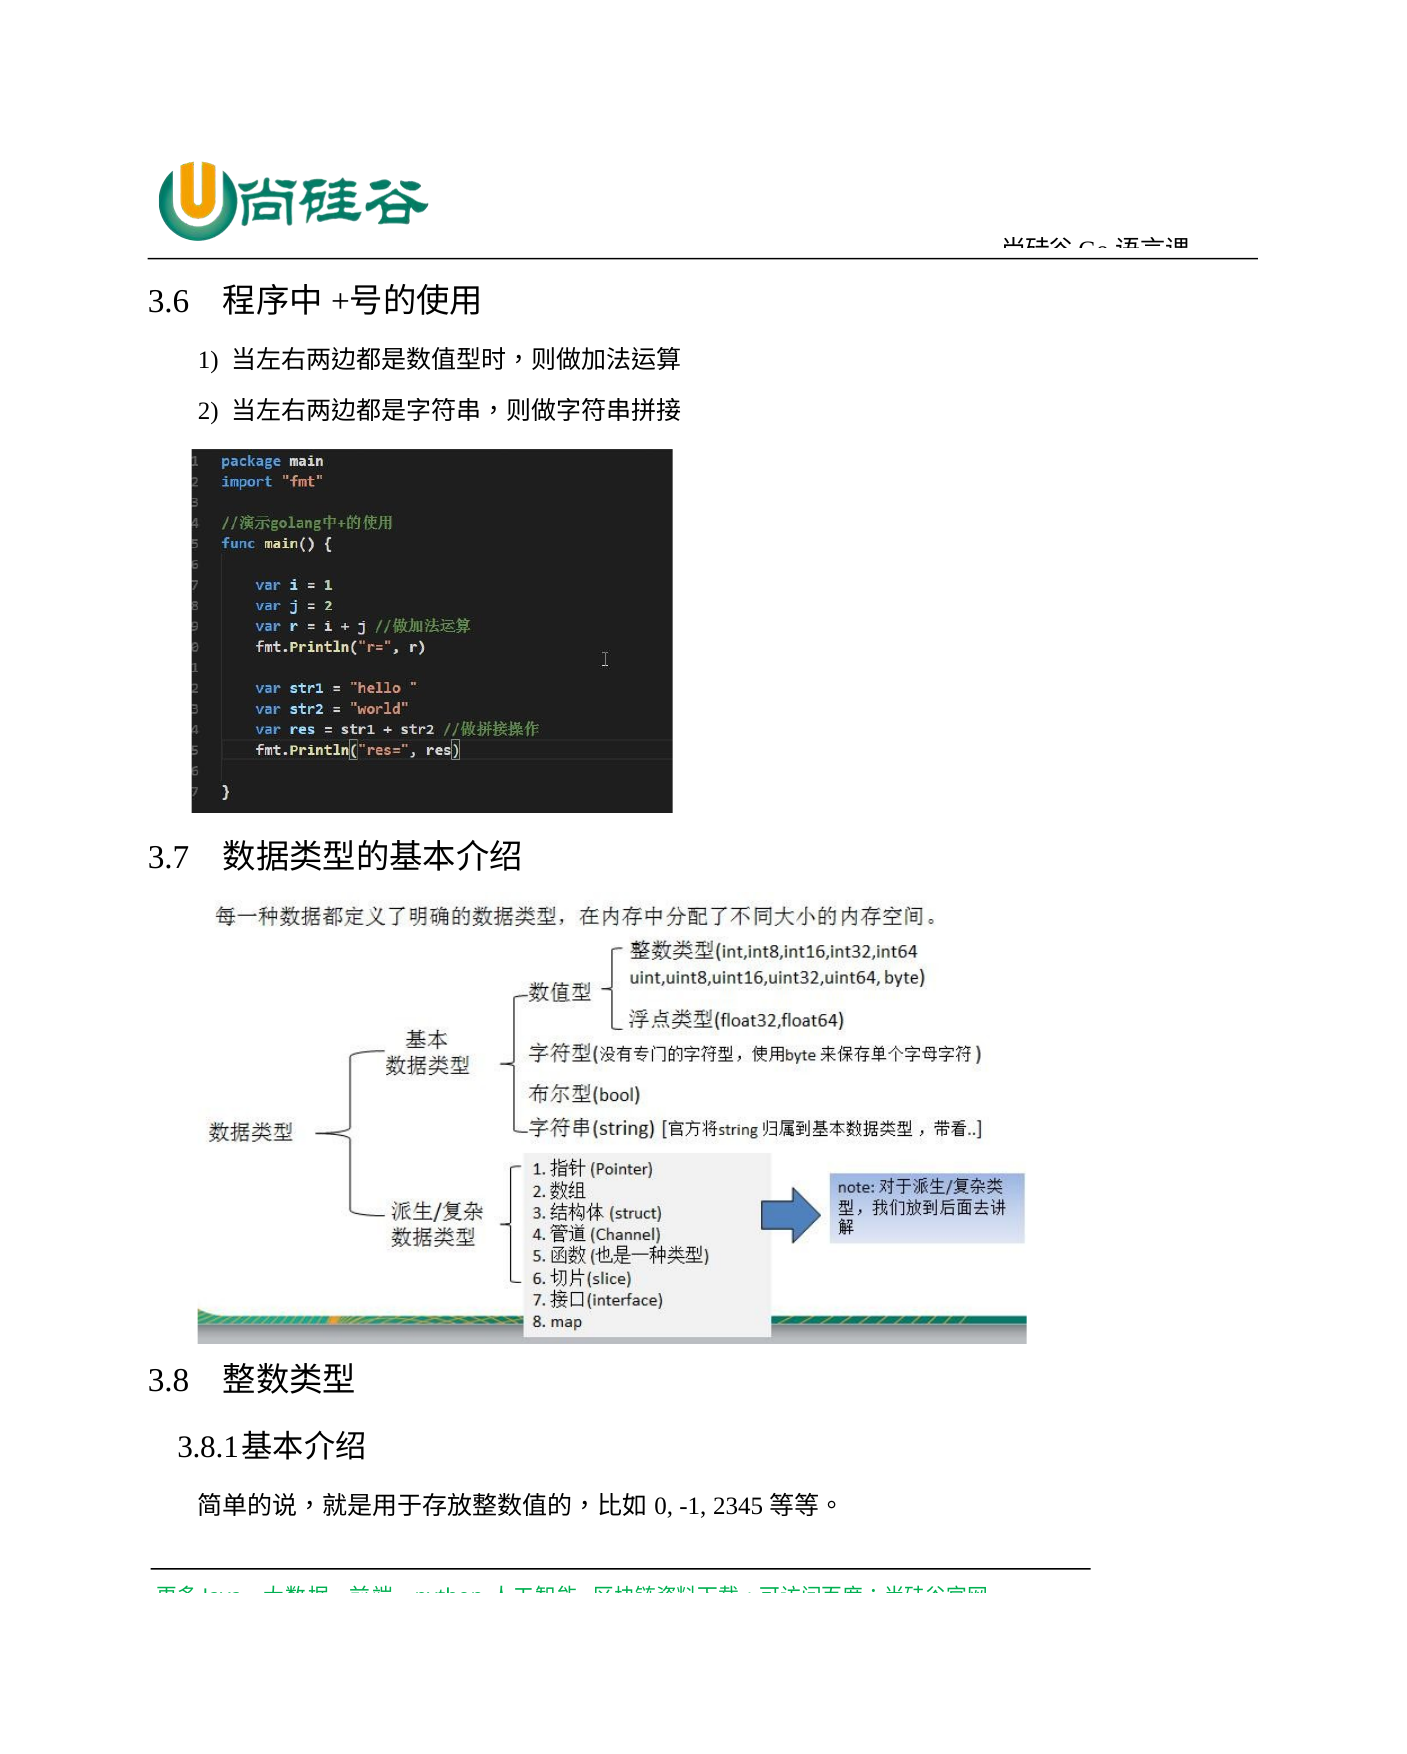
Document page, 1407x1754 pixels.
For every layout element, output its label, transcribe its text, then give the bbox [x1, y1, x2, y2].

list 程序中 +号的使用 [148, 277, 1319, 322]
picture [158, 161, 429, 241]
text 简单的说，就是用于存放整数值的，比如 0, -1, 2345 等等。 [198, 1488, 1319, 1522]
list 整数类型 [148, 1356, 1319, 1401]
list 当左右两边都是数值型时，则做加法运算 [198, 341, 1319, 376]
list 当左右两边都是字符串，则做字符串拼接 [198, 392, 1319, 426]
subtitle 基本介绍 [177, 1424, 1319, 1467]
picture [197, 892, 1027, 1344]
picture [191, 449, 673, 813]
